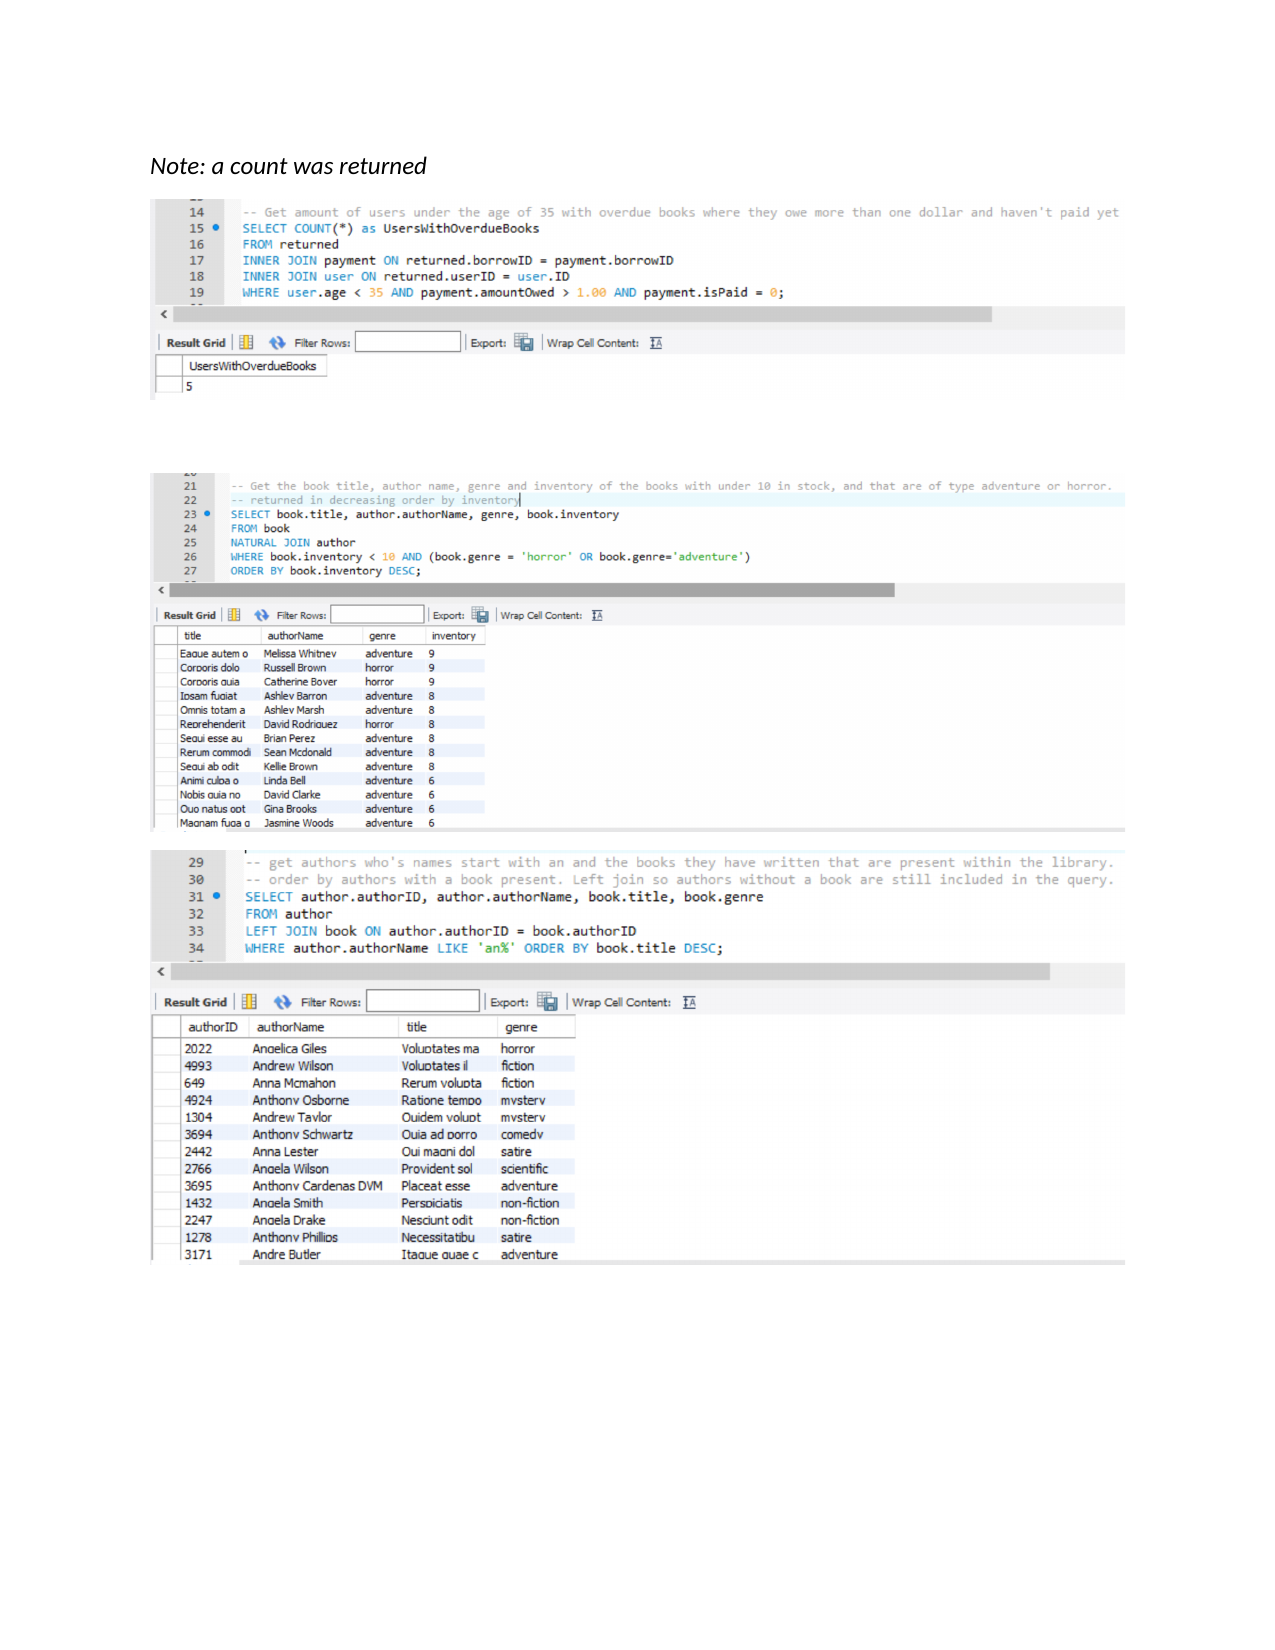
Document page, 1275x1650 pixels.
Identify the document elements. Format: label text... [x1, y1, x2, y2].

text Note: a count was returned [150, 150, 1125, 181]
picture [150, 199, 1125, 400]
picture [150, 473, 1125, 832]
picture [150, 850, 1125, 1265]
